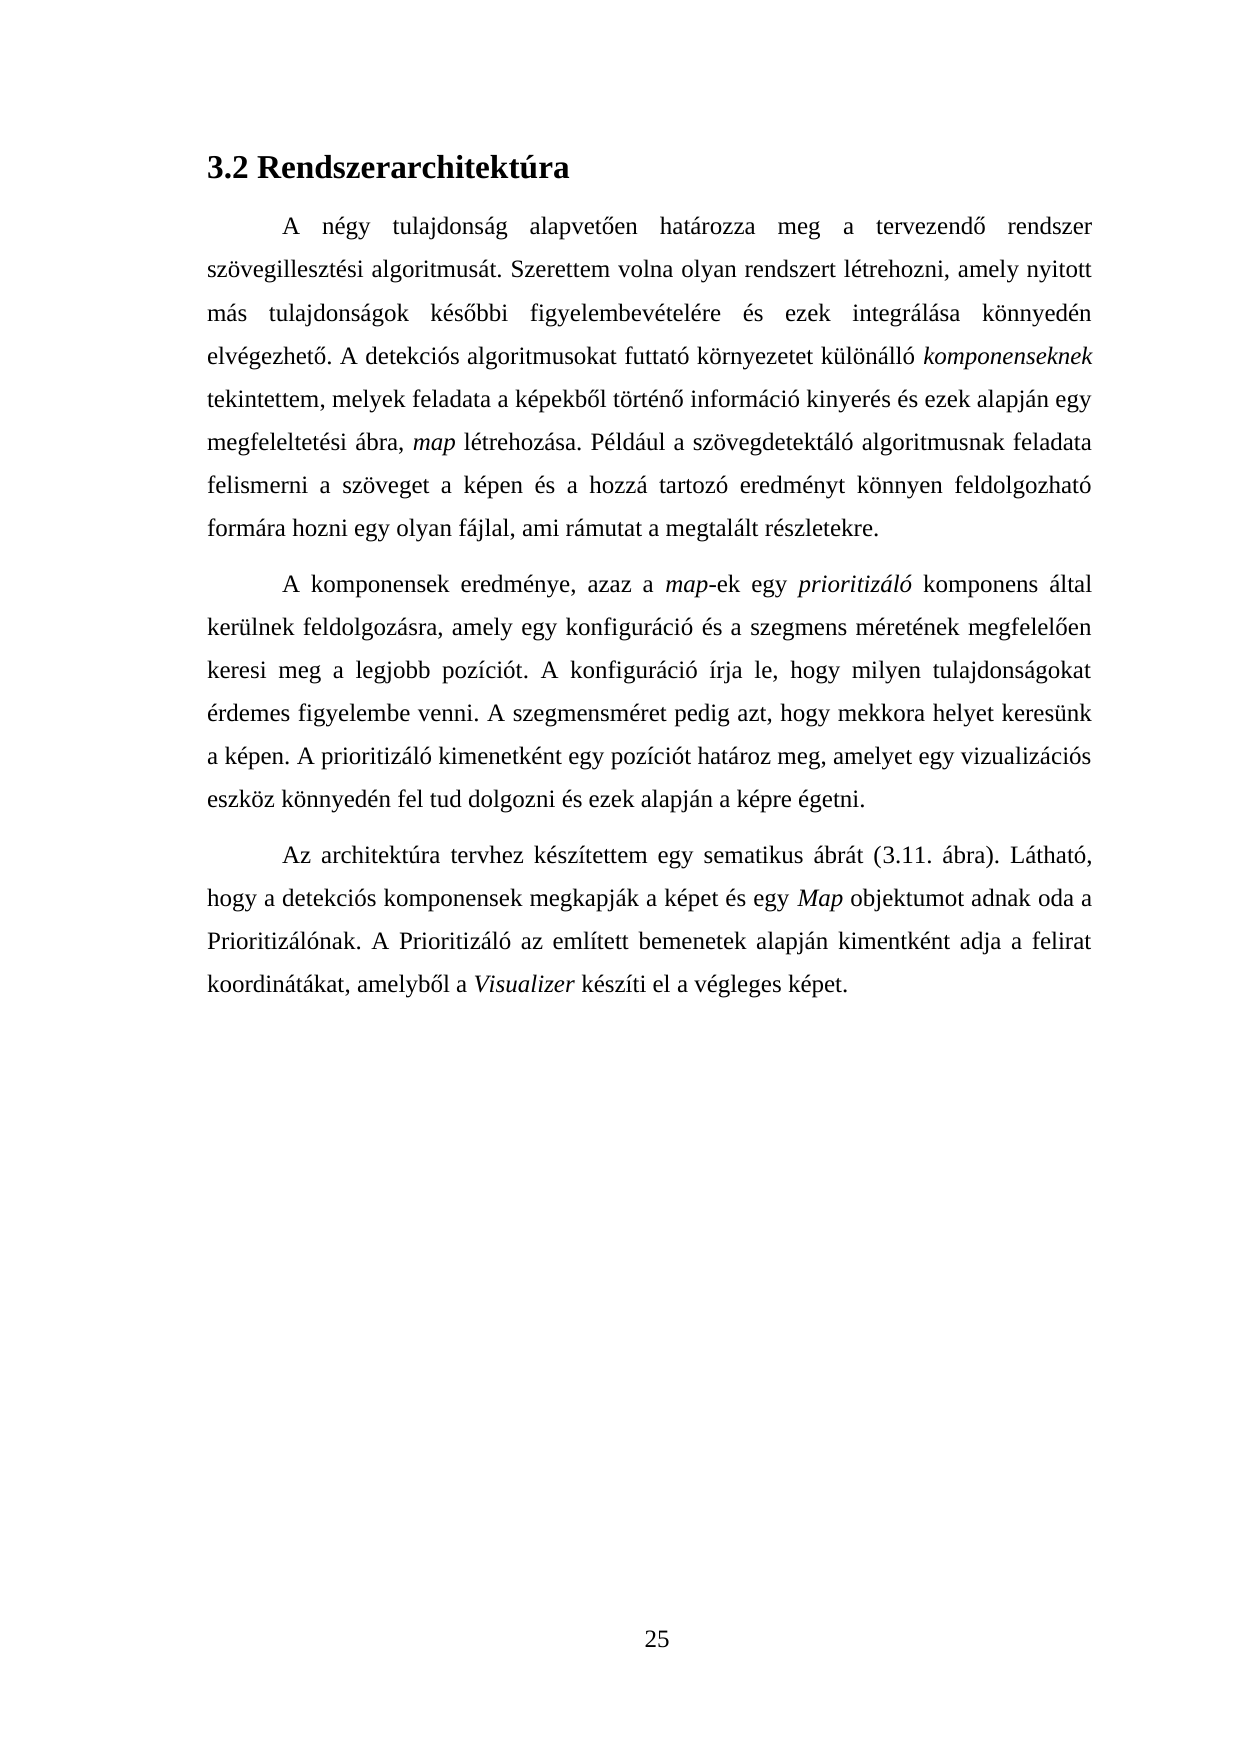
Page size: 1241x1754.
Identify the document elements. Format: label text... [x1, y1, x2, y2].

text A négy tulajdonság alapvetően határozza meg a tervezendő rendszer szövegillesztési algoritmusát. Szerettem volna olyan rendszert létrehozni, amely nyitott más tulajdonságok későbbi figyelembevételére és ezek integrálása könnyedén elvégezhető. A detekciós algoritmusokat futtató környezetet különálló komponenseknek tekintettem, melyek feladata a képekből történő információ kinyerés és ezek alapján egy megfeleltetési ábra, map létrehozása. Például a szövegdetektáló algoritmusnak feladata felismerni a szöveget a képen és a hozzá tartozó eredményt könnyen feldolgozható formára hozni egy olyan fájlal, ami rámutat a megtalált részletekre. [207, 211, 1092, 542]
text A komponensek eredménye, azaz a map-ek egy prioritizáló komponens által kerülnek feldolgozásra, amely egy konfiguráció és a szegmens méretének megfelelően keresi meg a legjobb pozíciót. A konfiguráció írja le, hogy milyen tulajdonságokat érdemes figyelembe venni. A szegmensméret pedig azt, hogy mekkora helyet keresünk a képen. A prioritizáló kimenetként egy pozíciót határoz meg, amelyet egy vizualizációs eszköz könnyedén fel tud dolgozni és ezek alapján a képre égetni. [207, 569, 1092, 813]
subtitle Rendszerarchitektúra [207, 148, 1092, 186]
